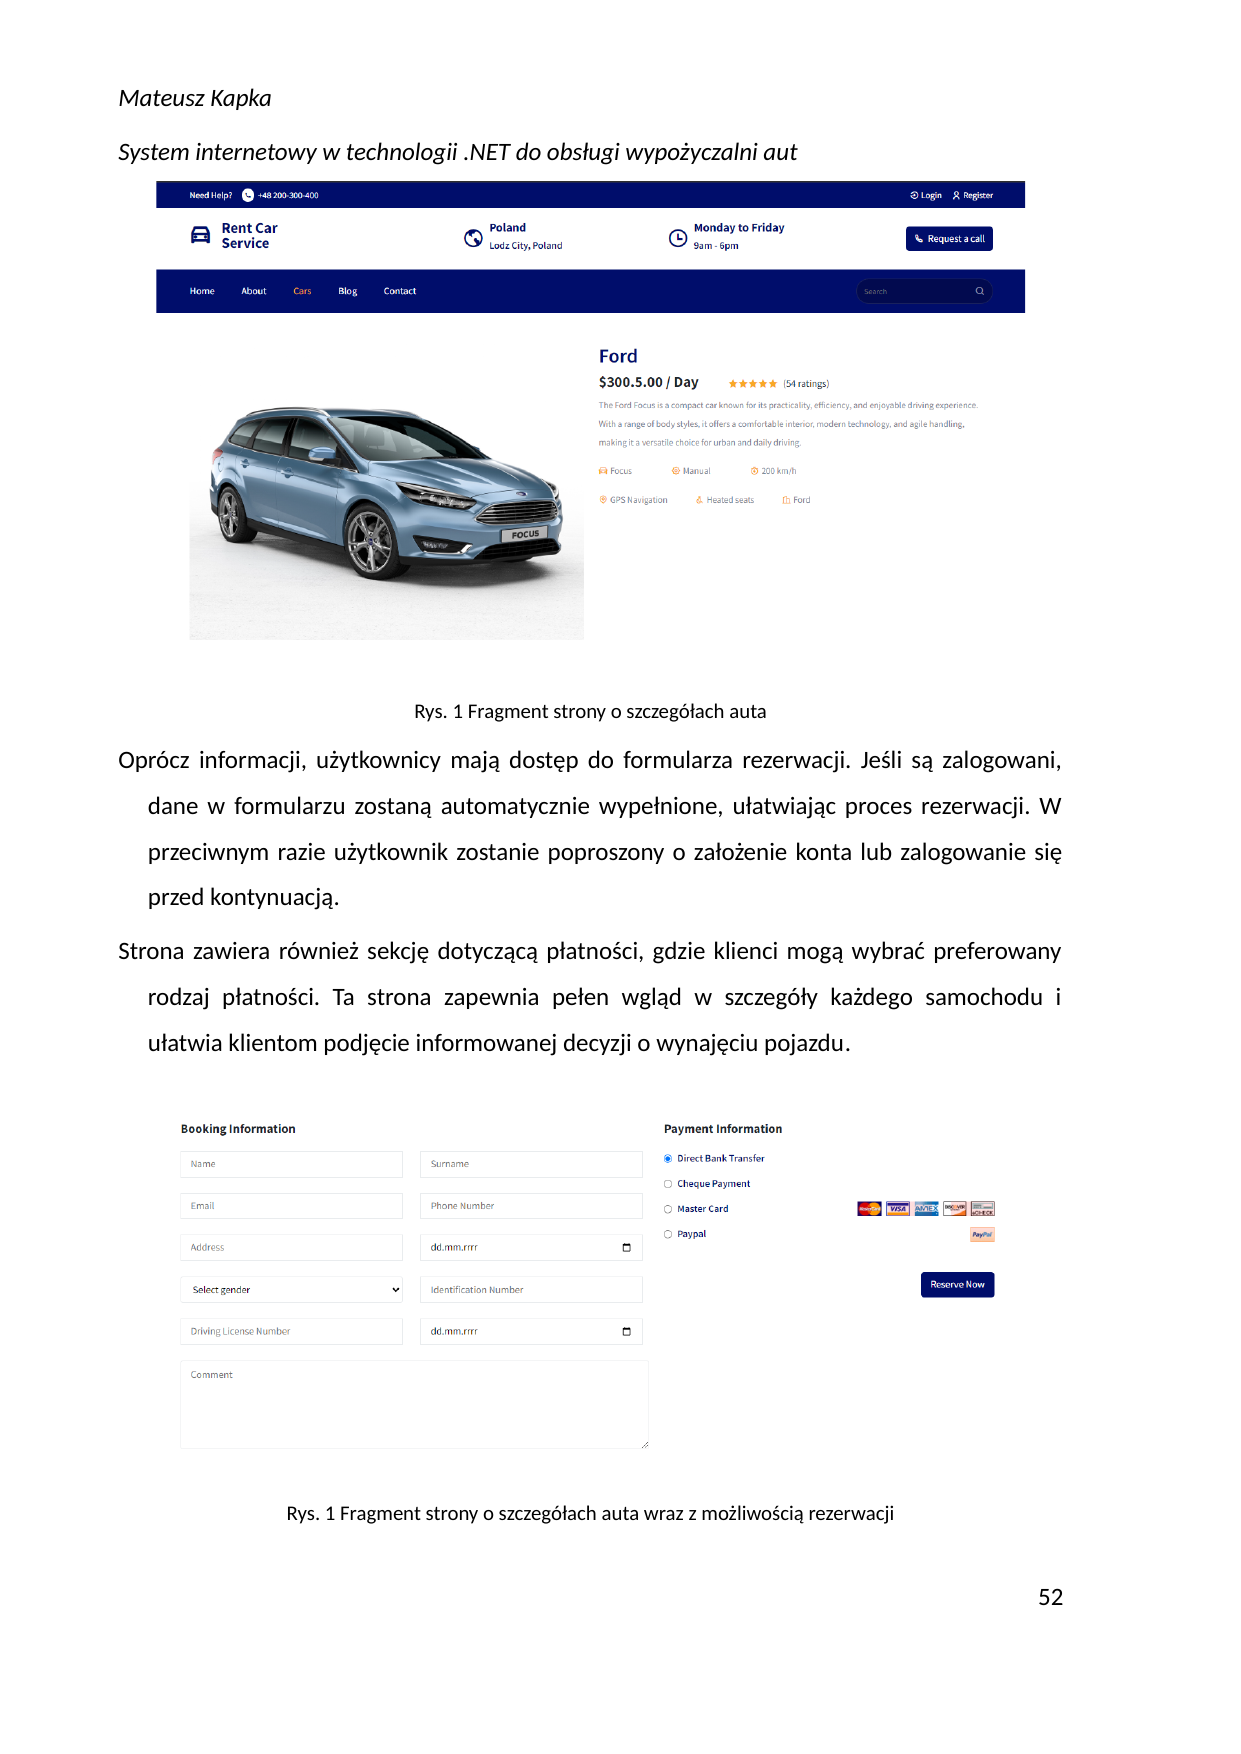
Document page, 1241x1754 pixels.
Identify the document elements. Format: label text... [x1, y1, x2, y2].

text Oprócz informacji, użytkownicy mają dostęp do formularza rezerwacji. Jeśli są zalogowani, dane w formularzu zostaną automatycznie wypełnione, ułatwiając proces rezerwacji. W przeciwnym razie użytkownik zostanie poproszony o założenie konta lub zalogowanie się przed kontynuacją. [118, 744, 1063, 912]
text Rys. 1 Fragment strony o szczegółach auta [118, 698, 1063, 723]
text Strona zawiera również sekcję dotyczącą płatności, gdzie klienci mogą wybrać preferowany rodzaj płatności. Ta strona zapewnia pełen wgląd w szczegóły każdego samochodu i ułatwia klientom podjęcie informowanej decyzji o wynajęciu pojazdu. [118, 936, 1063, 1057]
picture [157, 1081, 1024, 1477]
text Rys. 1 Fragment strony o szczegółach auta wraz z możliwością rezerwacji [118, 1500, 1063, 1525]
picture [156, 181, 1025, 675]
